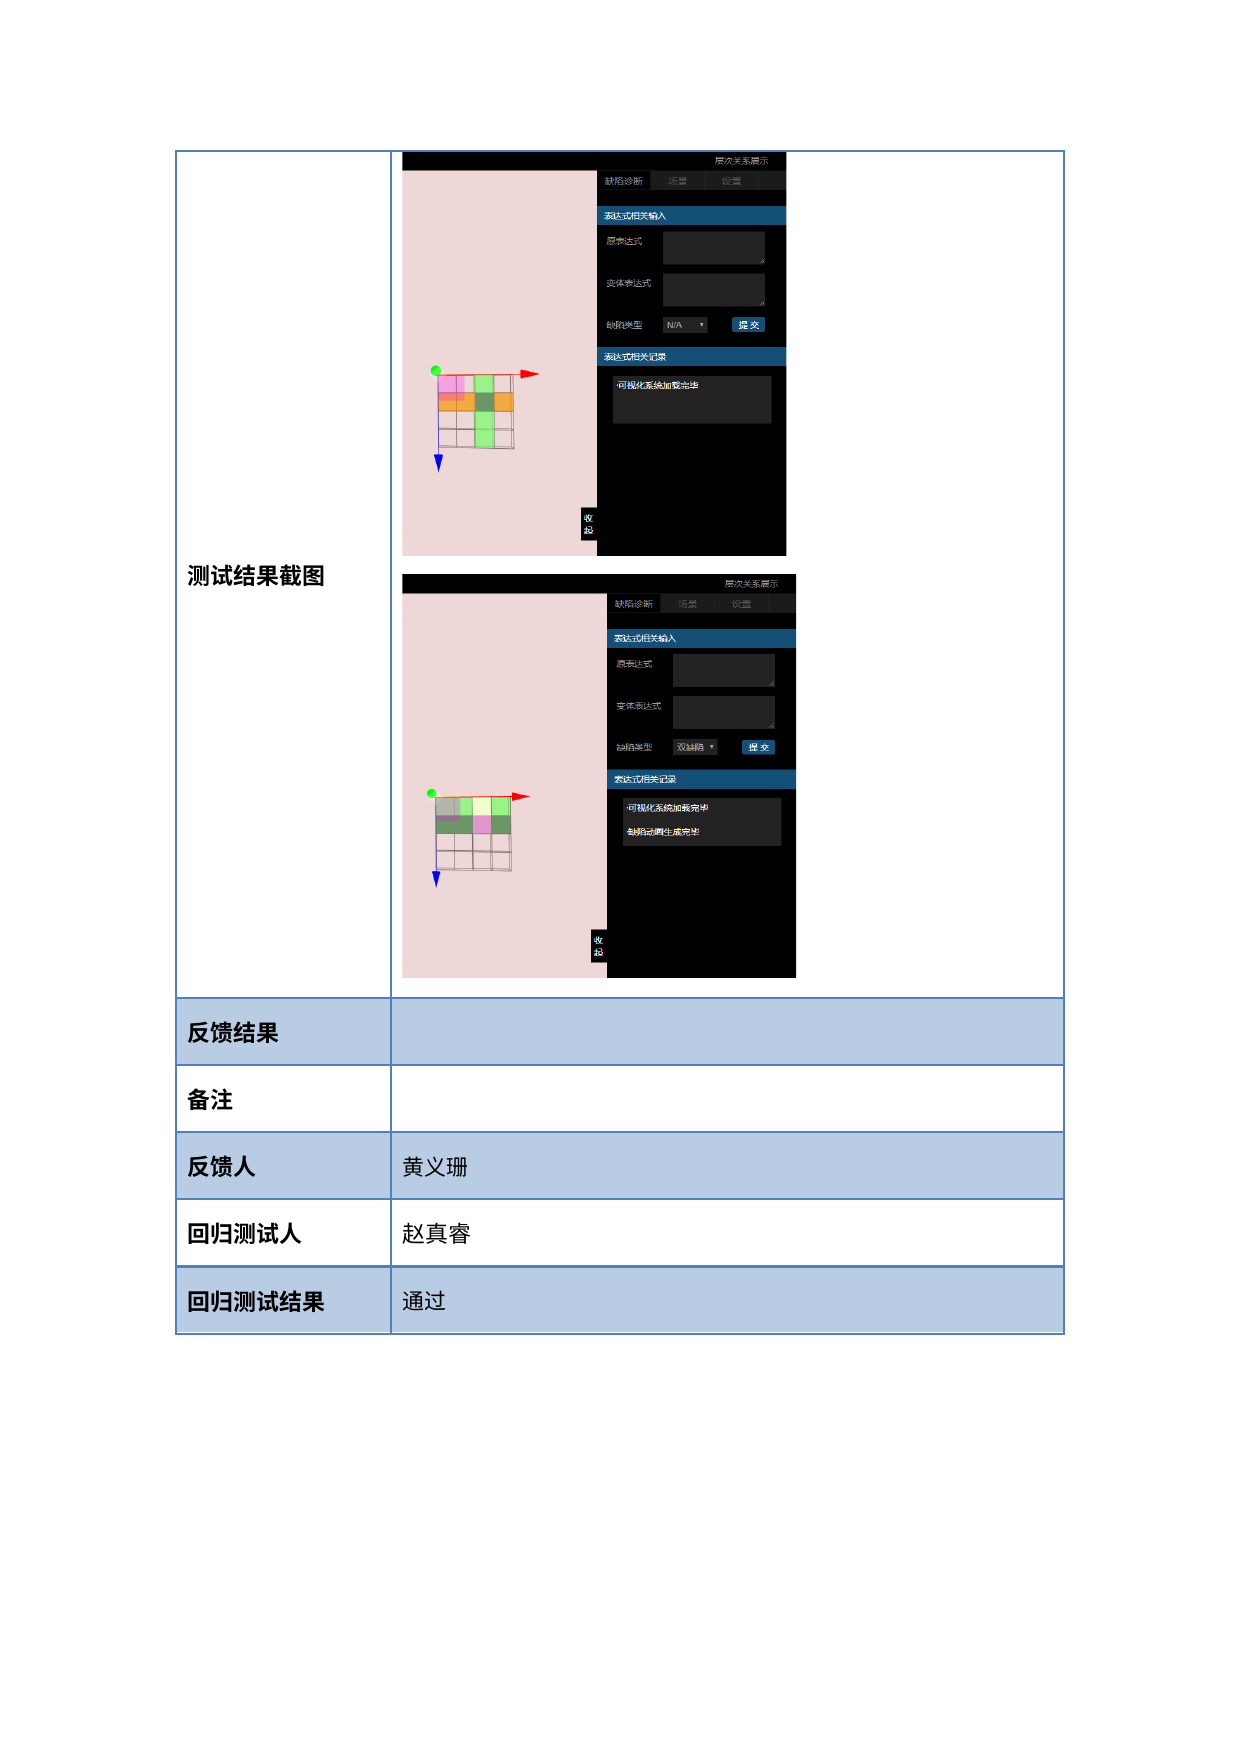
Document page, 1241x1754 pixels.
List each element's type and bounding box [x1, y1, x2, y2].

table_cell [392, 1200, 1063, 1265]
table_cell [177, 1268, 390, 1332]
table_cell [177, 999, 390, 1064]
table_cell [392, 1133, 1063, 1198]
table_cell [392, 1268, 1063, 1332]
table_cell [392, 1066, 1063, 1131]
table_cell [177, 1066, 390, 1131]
picture [402, 152, 787, 556]
picture [402, 574, 797, 978]
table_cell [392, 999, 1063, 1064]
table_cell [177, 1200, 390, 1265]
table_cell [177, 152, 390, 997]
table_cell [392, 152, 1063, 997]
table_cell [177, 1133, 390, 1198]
